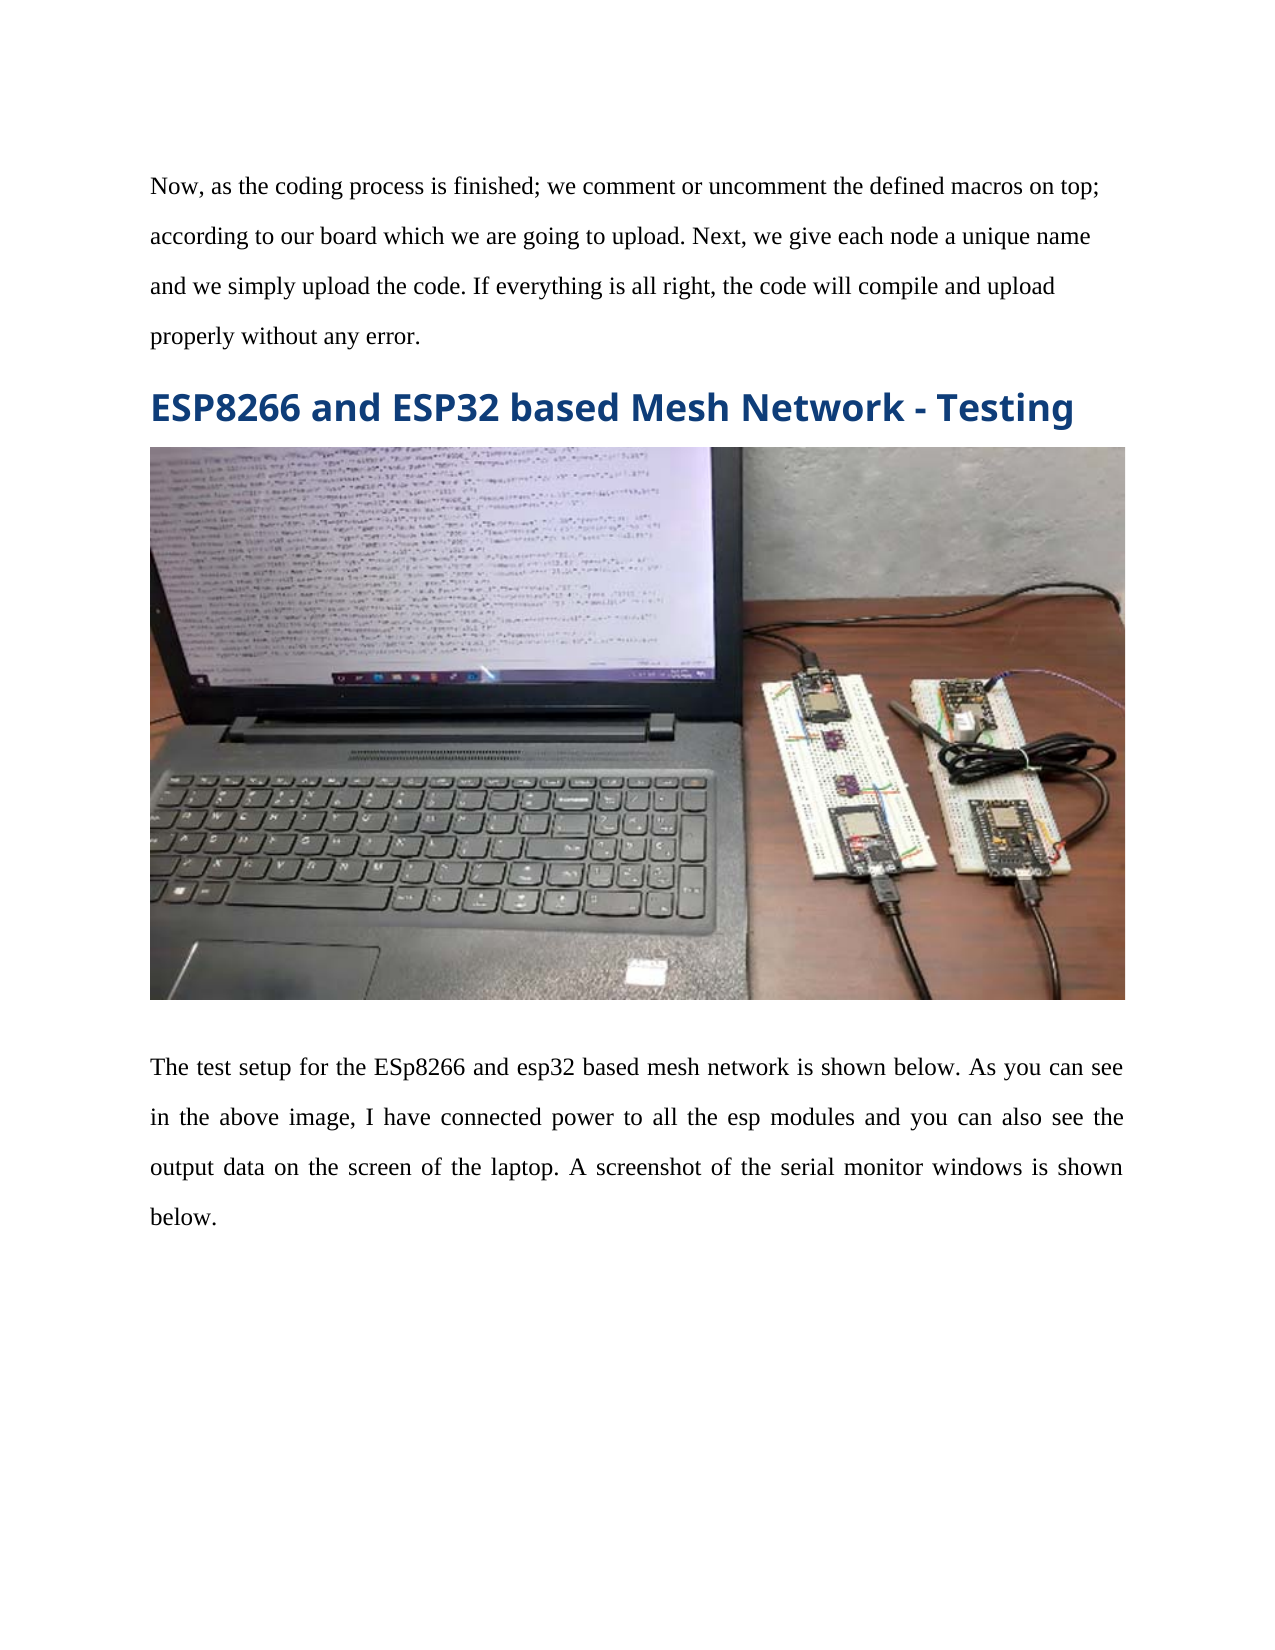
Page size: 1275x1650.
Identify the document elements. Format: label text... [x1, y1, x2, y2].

text ESP8266 and ESP32 based Mesh Network - Testing [150, 381, 1125, 432]
text The test setup for the ESp8266 and esp32 based mesh network is shown below. As you can see in the above image, I have connected power to all the esp modules and you can also see the output data on the screen of the laptop. A screenshot of the serial monitor windows is shown below. [150, 1031, 1125, 1231]
picture [150, 447, 1125, 1000]
text Now, as the coding process is finished; we comment or uncomment the defined macros on top; according to our board which we are going to upload. Next, we give each node a unique name and we simply upload the code. If everything is all right, the code will compile and upload properly without any error. [150, 150, 1125, 350]
